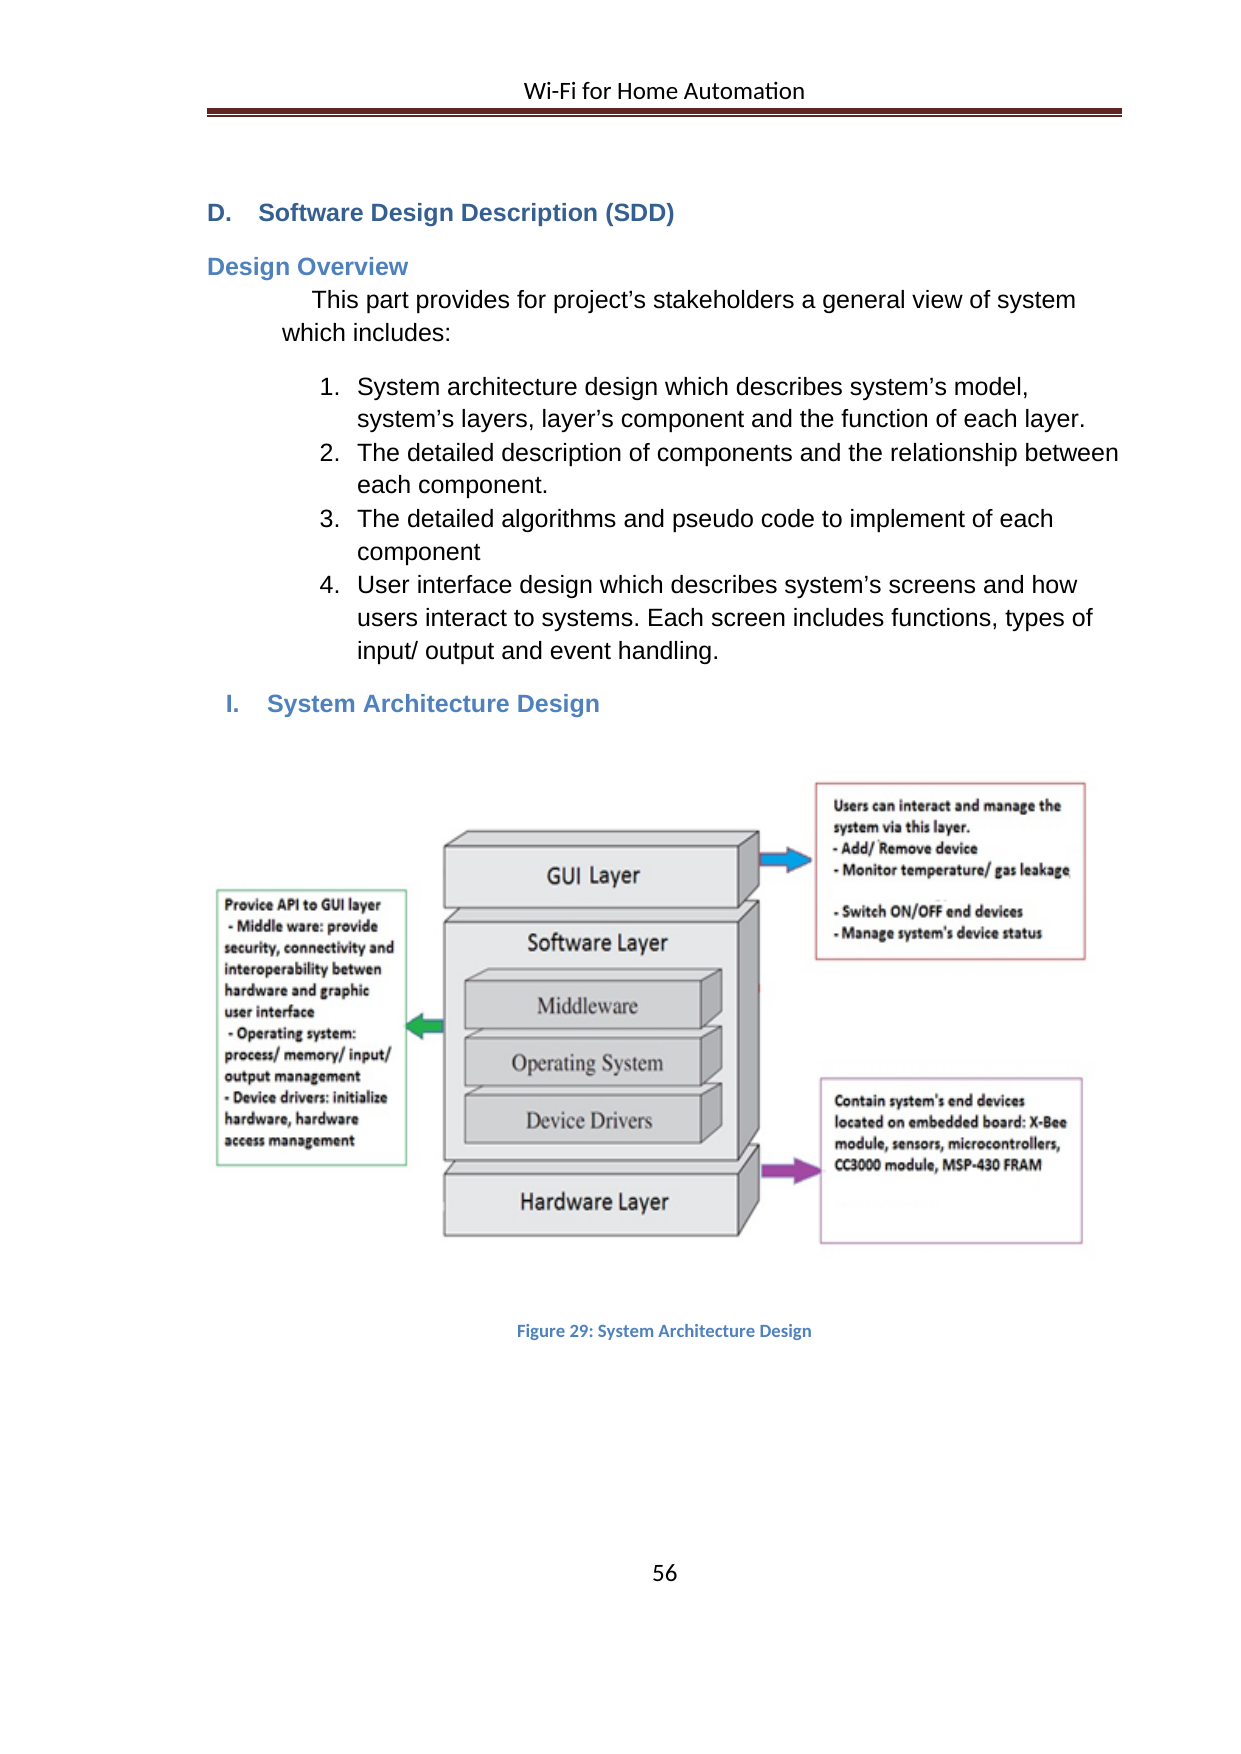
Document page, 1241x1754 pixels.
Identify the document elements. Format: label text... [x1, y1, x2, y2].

subtitle Software Design Description (SDD) [207, 198, 1122, 226]
list User interface design which describes system’s screens and how users interact to systems. Each screen includes functions, types of input/ output and event handling. [319, 569, 1122, 664]
list System architecture design which describes system’s model, system’s layers, layer’s component and the function of each layer. [319, 371, 1122, 433]
text This part provides for project’s stakeholders a general view of system which includes: [282, 284, 1122, 346]
picture [207, 776, 1122, 1294]
list The detailed algorithms and pseudo code to implement of each component [319, 503, 1122, 565]
list The detailed description of components and the relationship between each component. [319, 437, 1122, 499]
subtitle System Architecture Design [226, 689, 1122, 718]
subtitle Design Overview [207, 252, 1122, 280]
